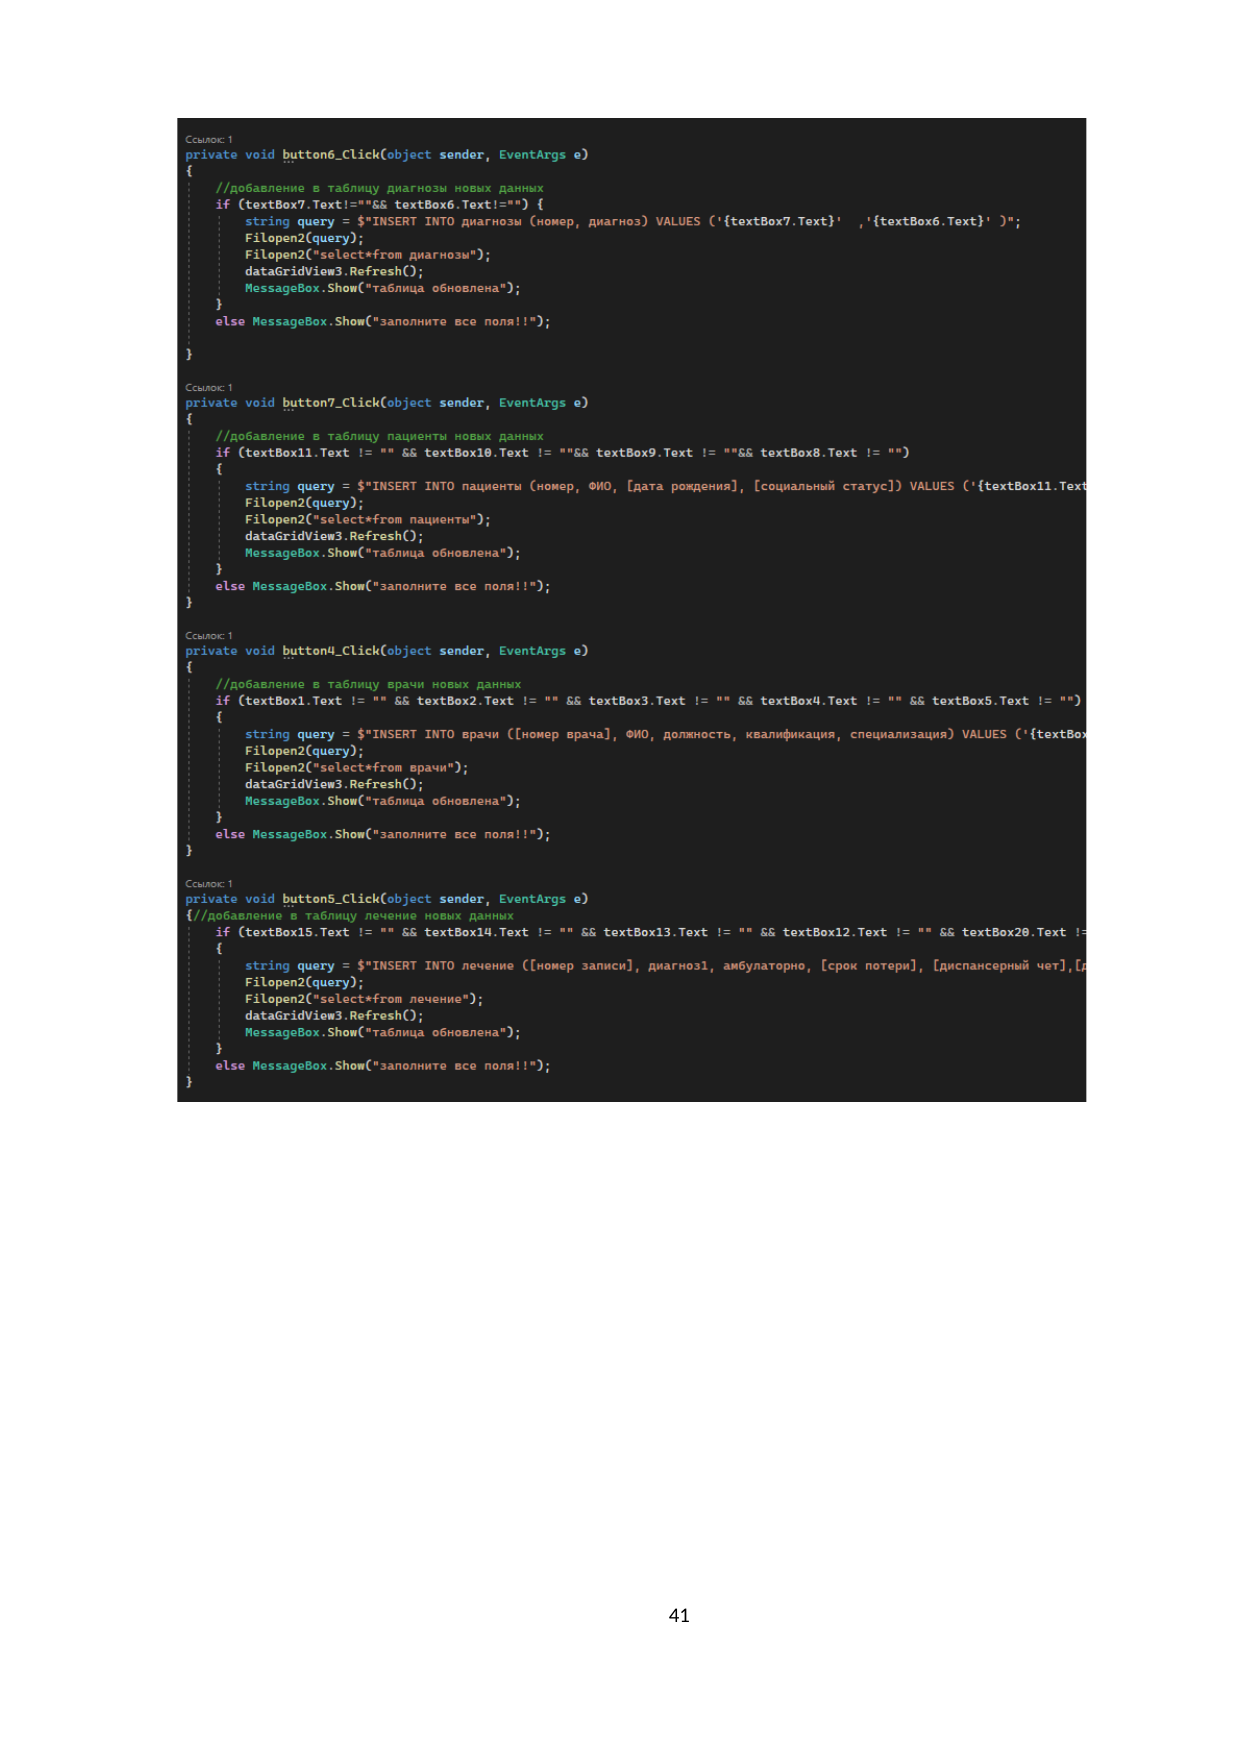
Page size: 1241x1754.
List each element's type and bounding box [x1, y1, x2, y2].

picture [177, 118, 1087, 1102]
